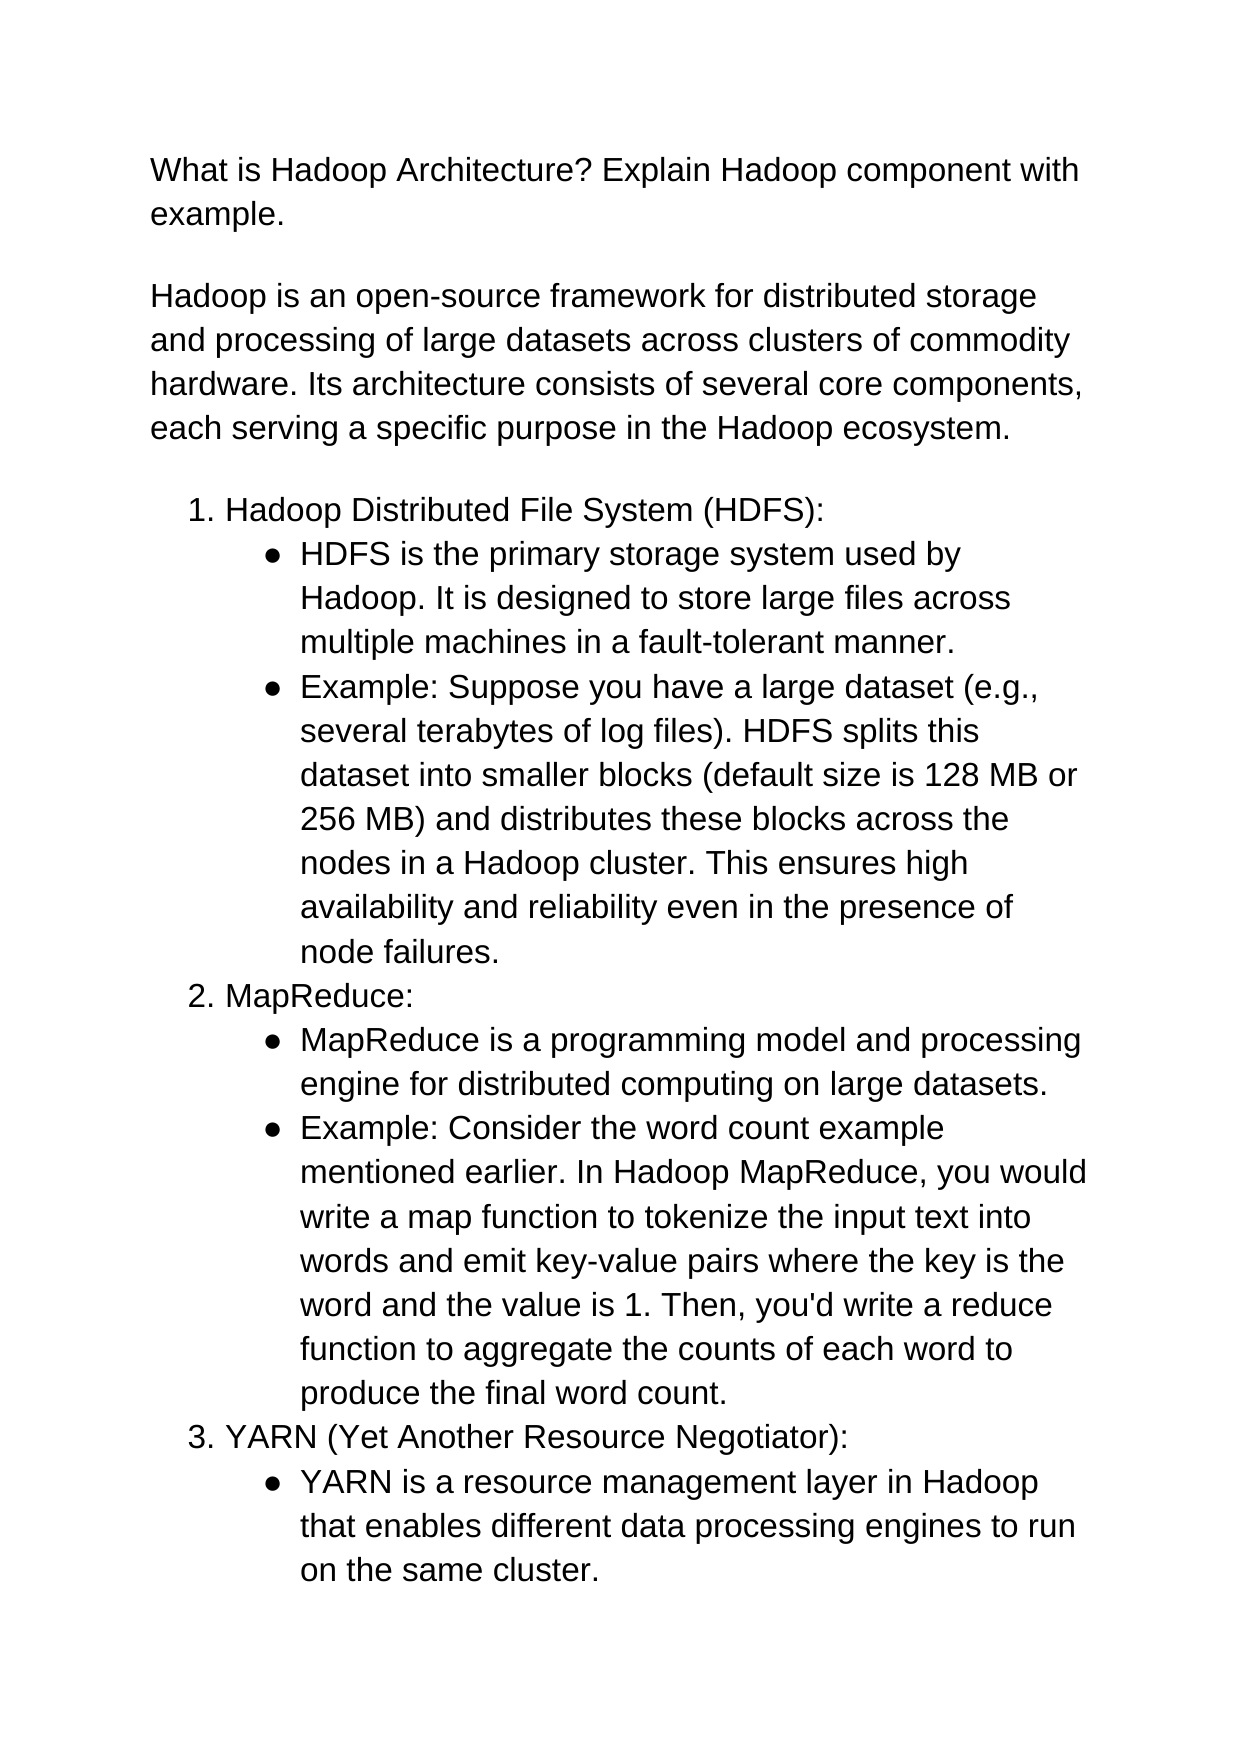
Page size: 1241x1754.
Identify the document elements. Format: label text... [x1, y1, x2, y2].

subtitle YARN is a resource management layer in Hadoop that enables different data processing engines to run on the same cluster. [262, 1462, 1090, 1588]
subtitle Example: Consider the word count example mentioned earlier. In Hadoop MapReduce, you would write a map function to tokenize the input text into words and emit key-value pairs where the key is the word and the value is 1. Then, you'd write a reduce function to aggregate the counts of each word to produce the final word count. [262, 1108, 1090, 1412]
subtitle Hadoop Distributed File System (HDFS): [187, 490, 1090, 528]
subtitle Example: Suppose you have a large dataset (e.g., several terabytes of log files). HDFS splits this dataset into smaller blocks (default size is 128 MB or 256 MB) and distributes these blocks across the nodes in a Hadoop cluster. This ensures high availability and reliability even in the presence of node failures. [262, 667, 1090, 970]
subtitle MapReduce is a programming model and processing engine for distributed computing on large datasets. [262, 1020, 1090, 1103]
subtitle What is Hadoop Architecture? Explain Hadoop component with example. [150, 150, 1090, 233]
subtitle Hadoop is an open-source framework for distributed storage and processing of large datasets across clusters of commodity hardware. Its architecture consists of several core components, each serving a specific purpose in the Hadoop ecosystem. [150, 276, 1090, 447]
subtitle YARN (Yet Another Resource Negotiator): [187, 1417, 1090, 1456]
subtitle MapReduce: [187, 976, 1090, 1014]
subtitle HDFS is the primary storage system used by Hadoop. It is designed to store large files across multiple machines in a fault-tolerant manner. [262, 534, 1090, 661]
